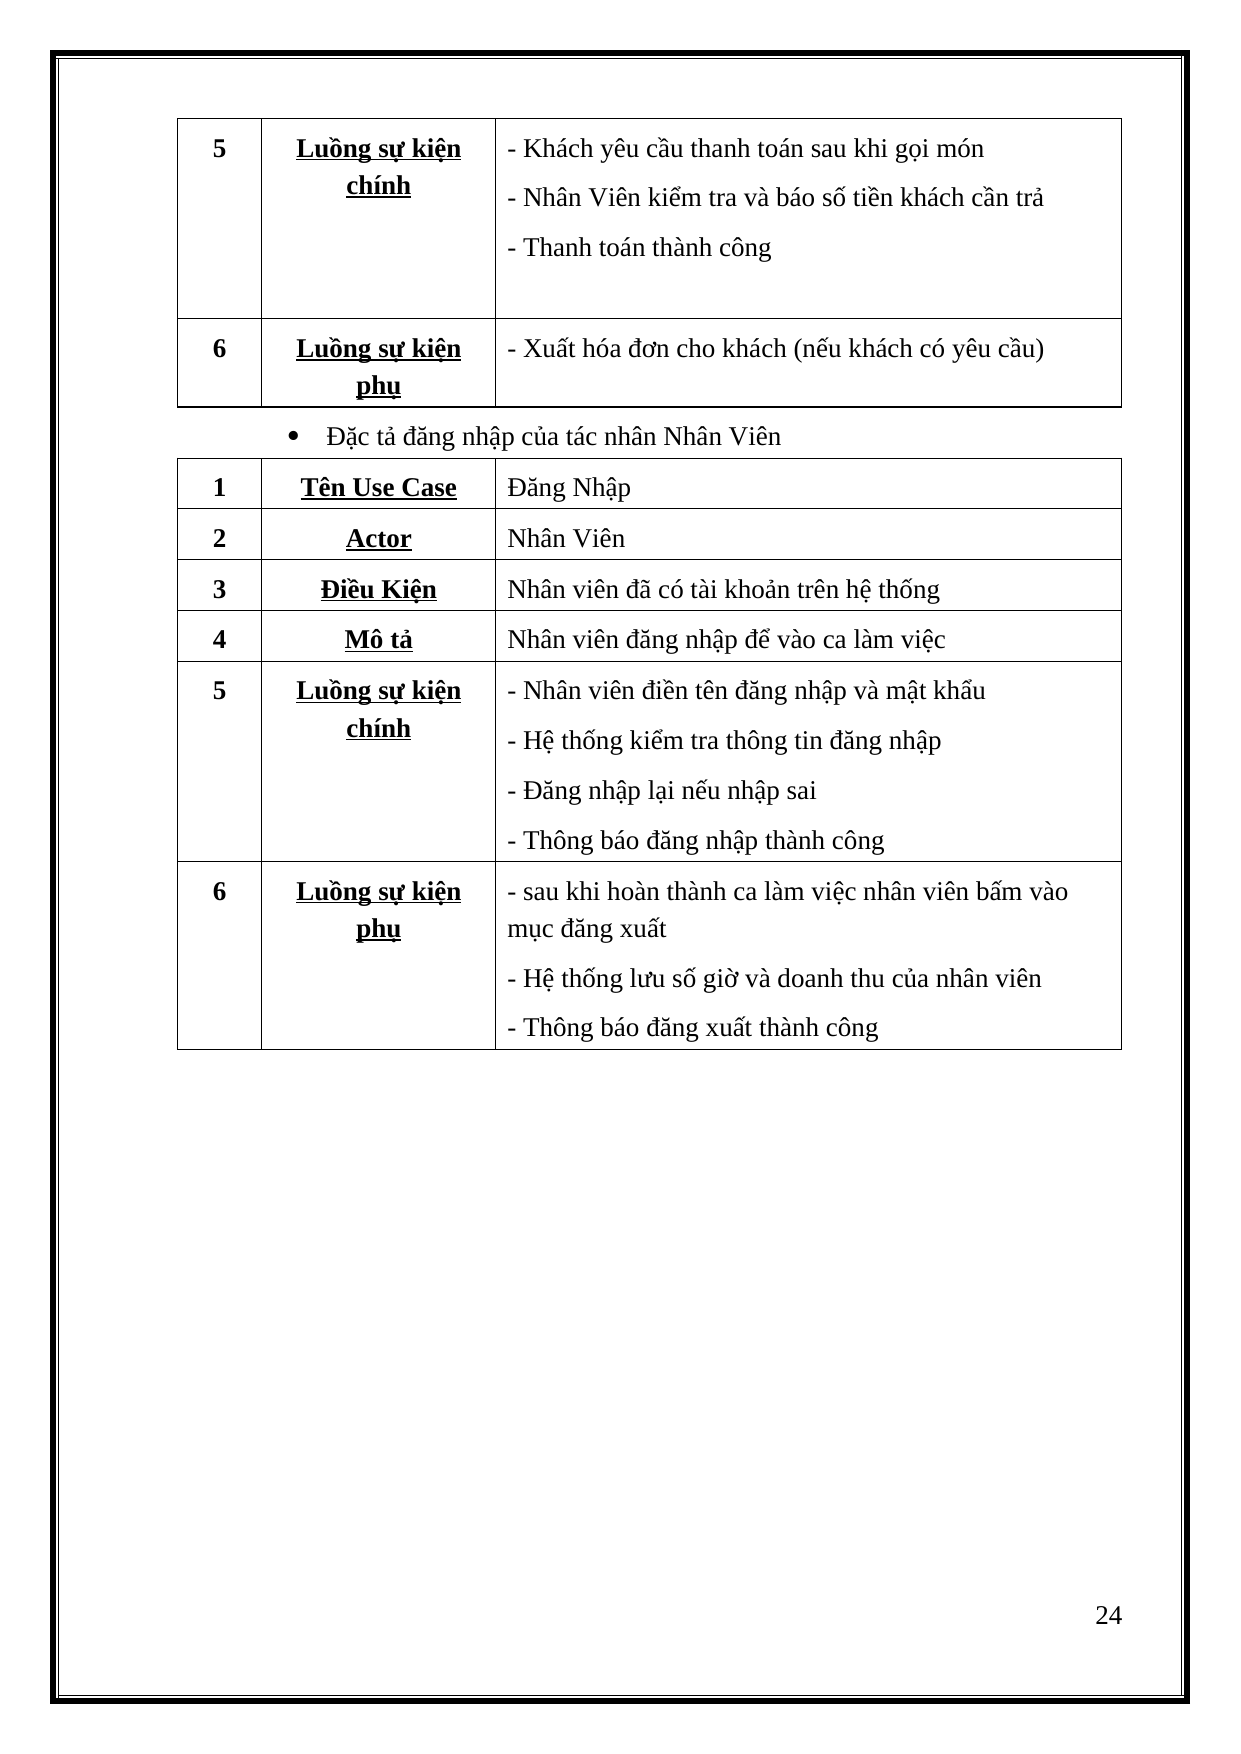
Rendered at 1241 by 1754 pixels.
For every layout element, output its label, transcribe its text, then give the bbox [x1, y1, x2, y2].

table_cell 3 [178, 560, 261, 610]
table_cell 5 [178, 662, 261, 861]
table_cell Luồng sự kiện phụ [262, 319, 495, 406]
table_cell Điều Kiện [262, 560, 495, 610]
table_cell 4 [178, 611, 261, 661]
table_cell Nhân Viên [496, 509, 1121, 559]
table_cell - sau khi hoàn thành ca làm việc nhân viên bấm vào mục đăng xuất - Hệ thống lưu số giờ và doanh thu của nhân viên - Thông báo đăng xuất thành công [496, 862, 1121, 1049]
table_cell - Nhân viên điền tên đăng nhập và mật khẩu - Hệ thống kiểm tra thông tin đăng nhập - Đăng nhập lại nếu nhập sai - Thông báo đăng nhập thành công [496, 662, 1121, 861]
table_cell Luồng sự kiện chính [262, 119, 495, 318]
table_cell Luồng sự kiện chính [262, 662, 495, 861]
table_cell Actor [262, 509, 495, 559]
table_header Tên Use Case [262, 459, 495, 508]
table_header 1 [178, 459, 261, 508]
table_cell 6 [178, 319, 261, 406]
table_cell Nhân viên đăng nhập để vào ca làm việc [496, 611, 1121, 661]
table_cell 5 [178, 119, 261, 318]
table_cell - Xuất hóa đơn cho khách (nếu khách có yêu cầu) [496, 319, 1121, 406]
table_cell 6 [178, 862, 261, 1049]
table_header Đăng Nhập [496, 459, 1121, 508]
table_cell Luồng sự kiện phụ [262, 862, 495, 1049]
table_cell Nhân viên đã có tài khoản trên hệ thống [496, 560, 1121, 610]
table_cell - Khách yêu cầu thanh toán sau khi gọi món - Nhân Viên kiểm tra và báo số tiền khách cần trả - Thanh toán thành công [496, 119, 1121, 318]
list Đặc tả đăng nhập của tác nhân Nhân Viên [288, 420, 1122, 451]
table_cell Mô tả [262, 611, 495, 661]
table_cell 2 [178, 509, 261, 559]
